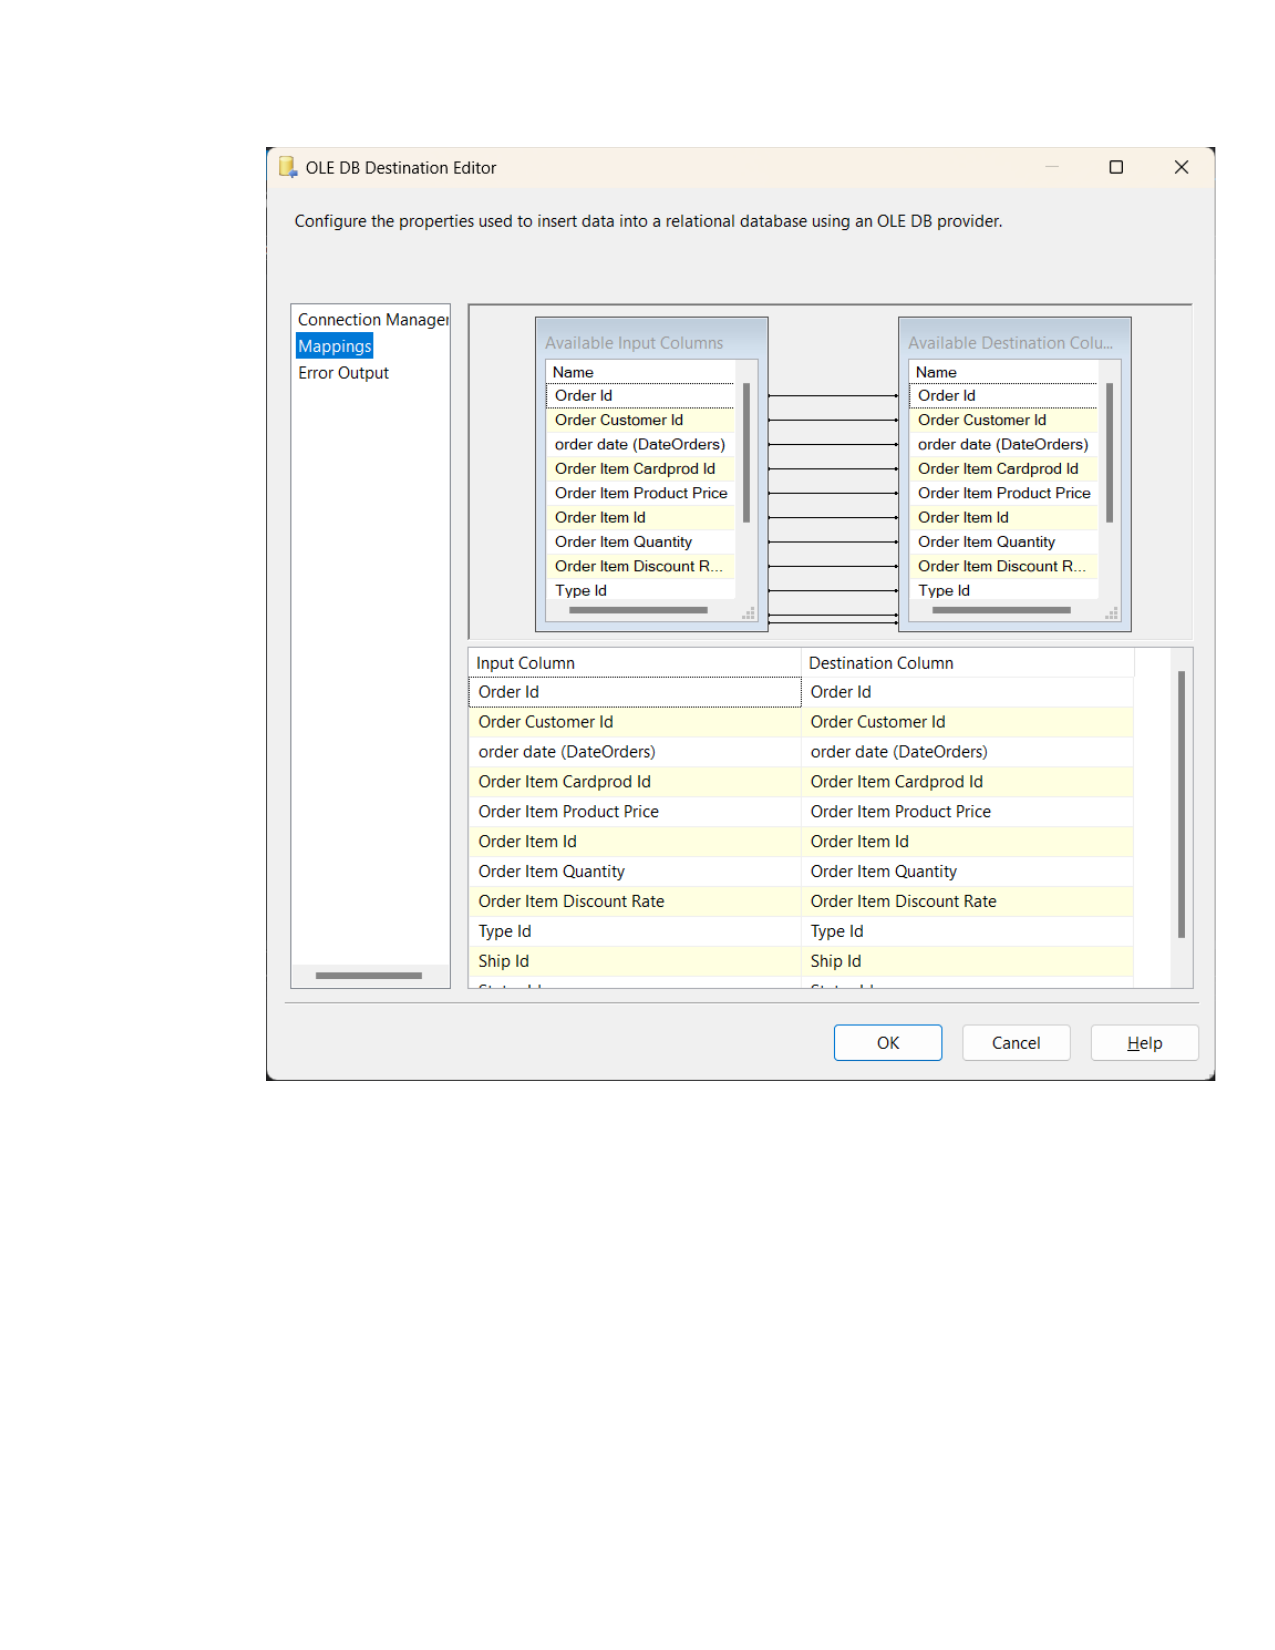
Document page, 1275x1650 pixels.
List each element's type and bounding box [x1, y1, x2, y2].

picture [266, 147, 1216, 1081]
